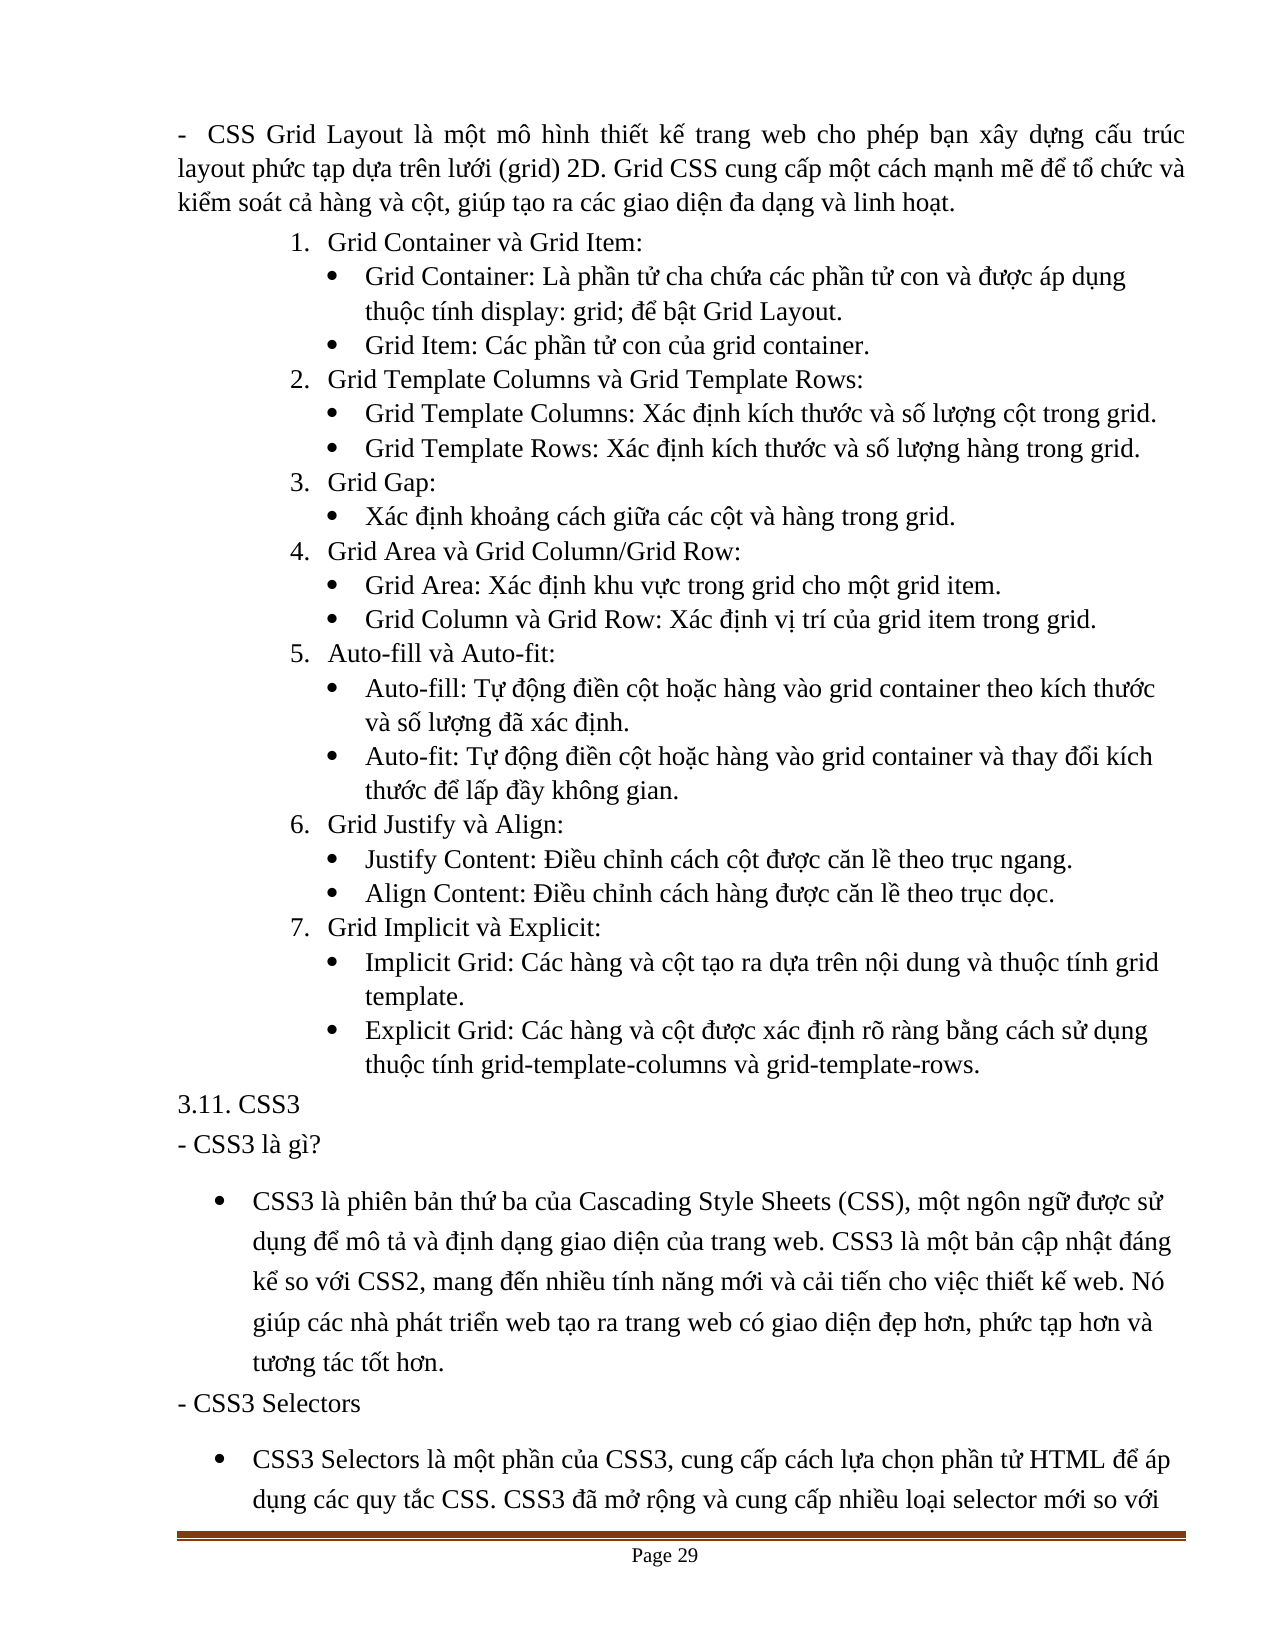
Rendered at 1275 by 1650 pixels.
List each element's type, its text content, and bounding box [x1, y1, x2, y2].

list Grid Template Columns: Xác định kích thước và số lượng cột trong grid. [327, 397, 1186, 429]
list Auto-fit: Tự động điền cột hoặc hàng vào grid container và thay đổi kích thước để lấp đầy không gian. [327, 740, 1186, 806]
text - CSS3 Selectors [177, 1387, 1186, 1418]
list Grid Template Rows: Xác định kích thước và số lượng hàng trong grid. [327, 432, 1186, 463]
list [215, 1443, 1186, 1514]
list Grid Template Columns và Grid Template Rows: [290, 363, 1186, 394]
text - CSS Grid Layout là một mô hình thiết kế trang web cho phép bạn xây dựng cấu trúc layout phức tạp dựa trên lưới (grid) 2D. Grid CSS cung cấp một cách mạnh mẽ để tổ chức và kiểm soát cả hàng và cột, giúp tạo ra các giao diện đa dạng và linh hoạt. [177, 118, 1186, 218]
list Grid Column và Grid Row: Xác định vị trí của grid item trong grid. [327, 603, 1186, 634]
text - CSS3 là gì? [177, 1129, 1186, 1160]
list Grid Item: Các phần tử con của grid container. [327, 329, 1186, 360]
list Implicit Grid: Các hàng và cột tạo ra dựa trên nội dung và thuộc tính grid template. [327, 946, 1186, 1011]
list Grid Area: Xác định khu vực trong grid cho một grid item. [327, 569, 1186, 600]
list Grid Container: Là phần tử cha chứa các phần tử con và được áp dụng thuộc tính display: grid; để bật Grid Layout. [327, 260, 1186, 326]
list Explicit Grid: Các hàng và cột được xác định rõ ràng bằng cách sử dụng thuộc tính grid-template-columns và grid-template-rows. [327, 1014, 1186, 1079]
list Grid Container và Grid Item: [290, 226, 1186, 257]
list CSS3 là phiên bản thứ ba của Cascading Style Sheets (CSS), một ngôn ngữ được sử dụng để mô tả và định dạng giao diện của trang web. CSS3 là một bản cập nhật đáng kể so với CSS2, mang đến nhiều tính năng mới và cải tiến cho việc thiết kế web. Nó giúp các nhà phát triển web tạo ra trang web có giao diện đẹp hơn, phức tạp hơn và tương tác tốt hơn. [215, 1184, 1186, 1377]
text 3.11. CSS3 [177, 1088, 1186, 1119]
list Auto-fill và Auto-fit: [290, 638, 1186, 669]
list Grid Gap: [290, 466, 1186, 497]
list Grid Implicit và Explicit: [290, 912, 1186, 943]
list Grid Justify và Align: [290, 809, 1186, 840]
list Xác định khoảng cách giữa các cột và hàng trong grid. [327, 500, 1186, 532]
list Align Content: Điều chỉnh cách hàng được căn lề theo trục dọc. [327, 877, 1186, 908]
list Grid Area và Grid Column/Grid Row: [290, 535, 1186, 566]
list Auto-fill: Tự động điền cột hoặc hàng vào grid container theo kích thước và số lượng đã xác định. [327, 672, 1186, 737]
list Justify Content: Điều chỉnh cách cột được căn lề theo trục ngang. [327, 843, 1186, 874]
